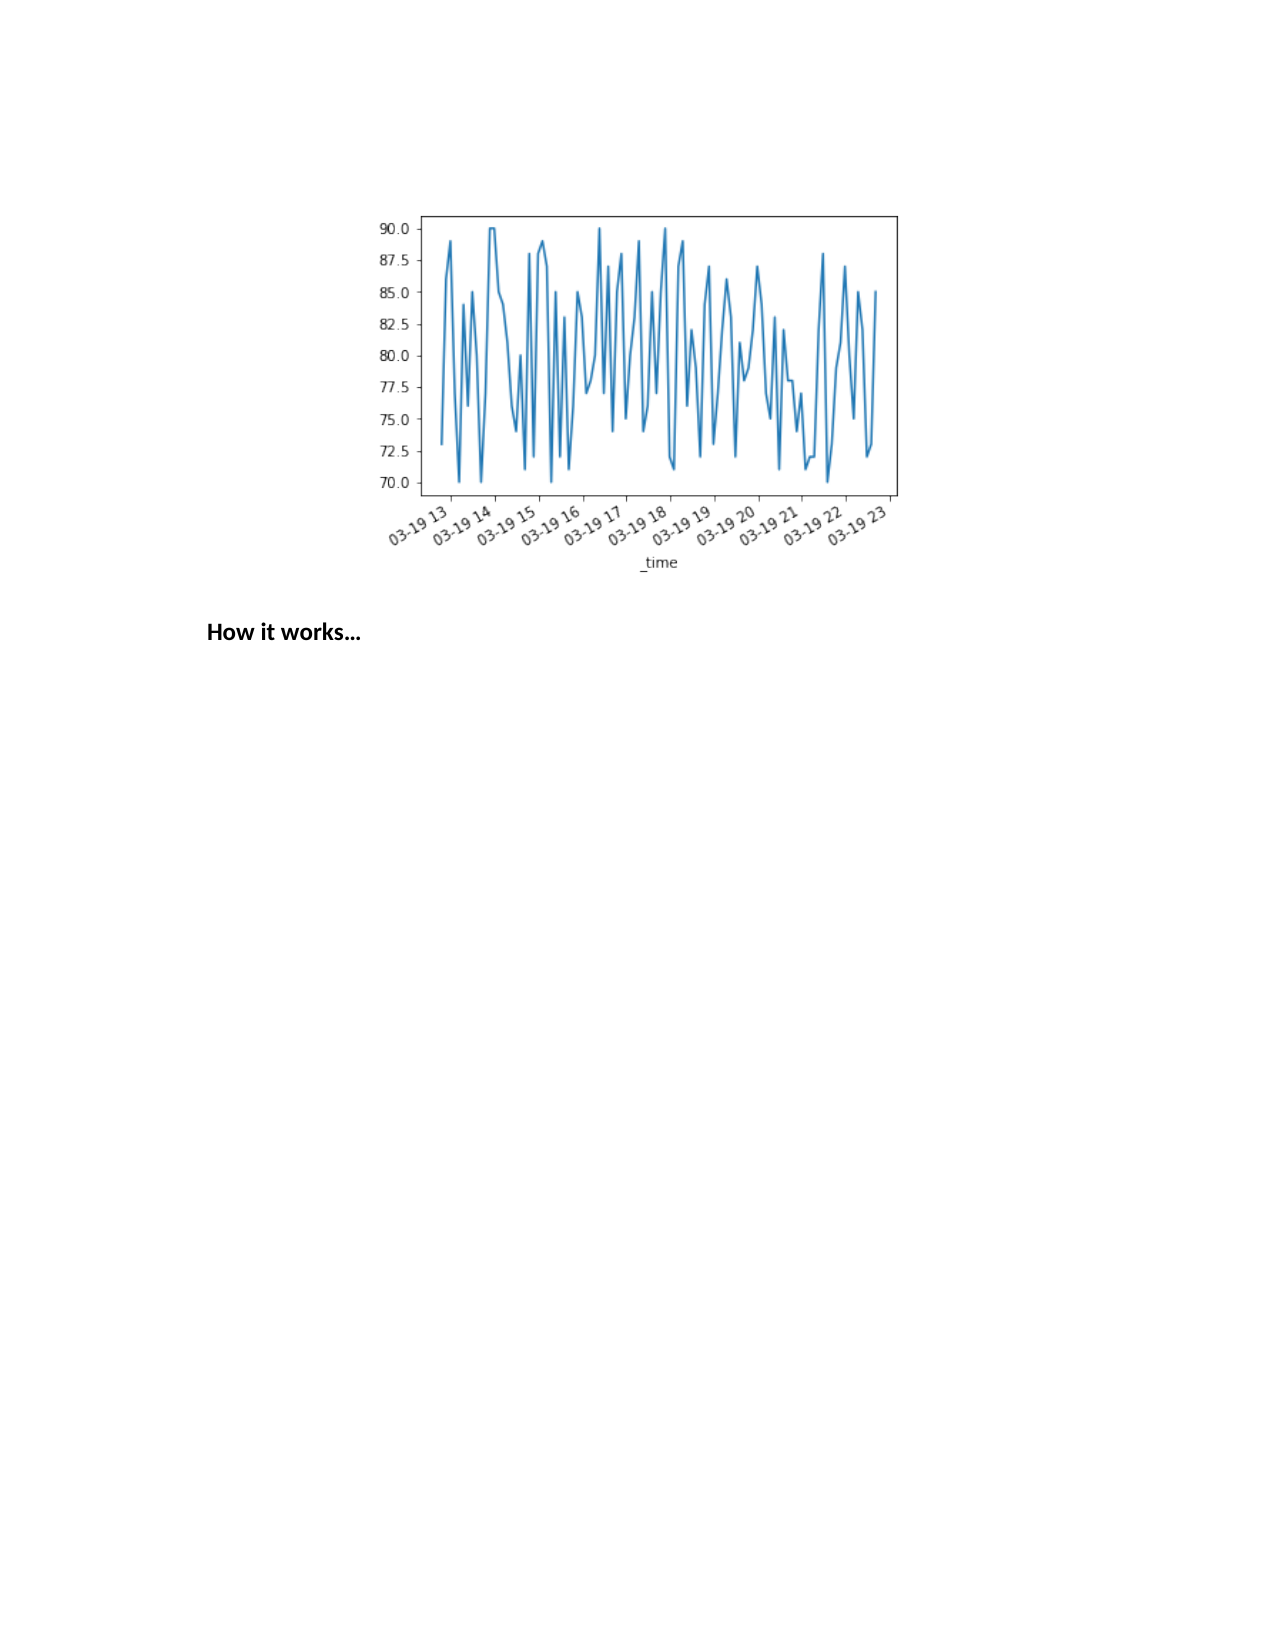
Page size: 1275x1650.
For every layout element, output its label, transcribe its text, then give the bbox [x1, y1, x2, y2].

picture [368, 206, 907, 581]
subtitle How it works… [207, 616, 1068, 647]
